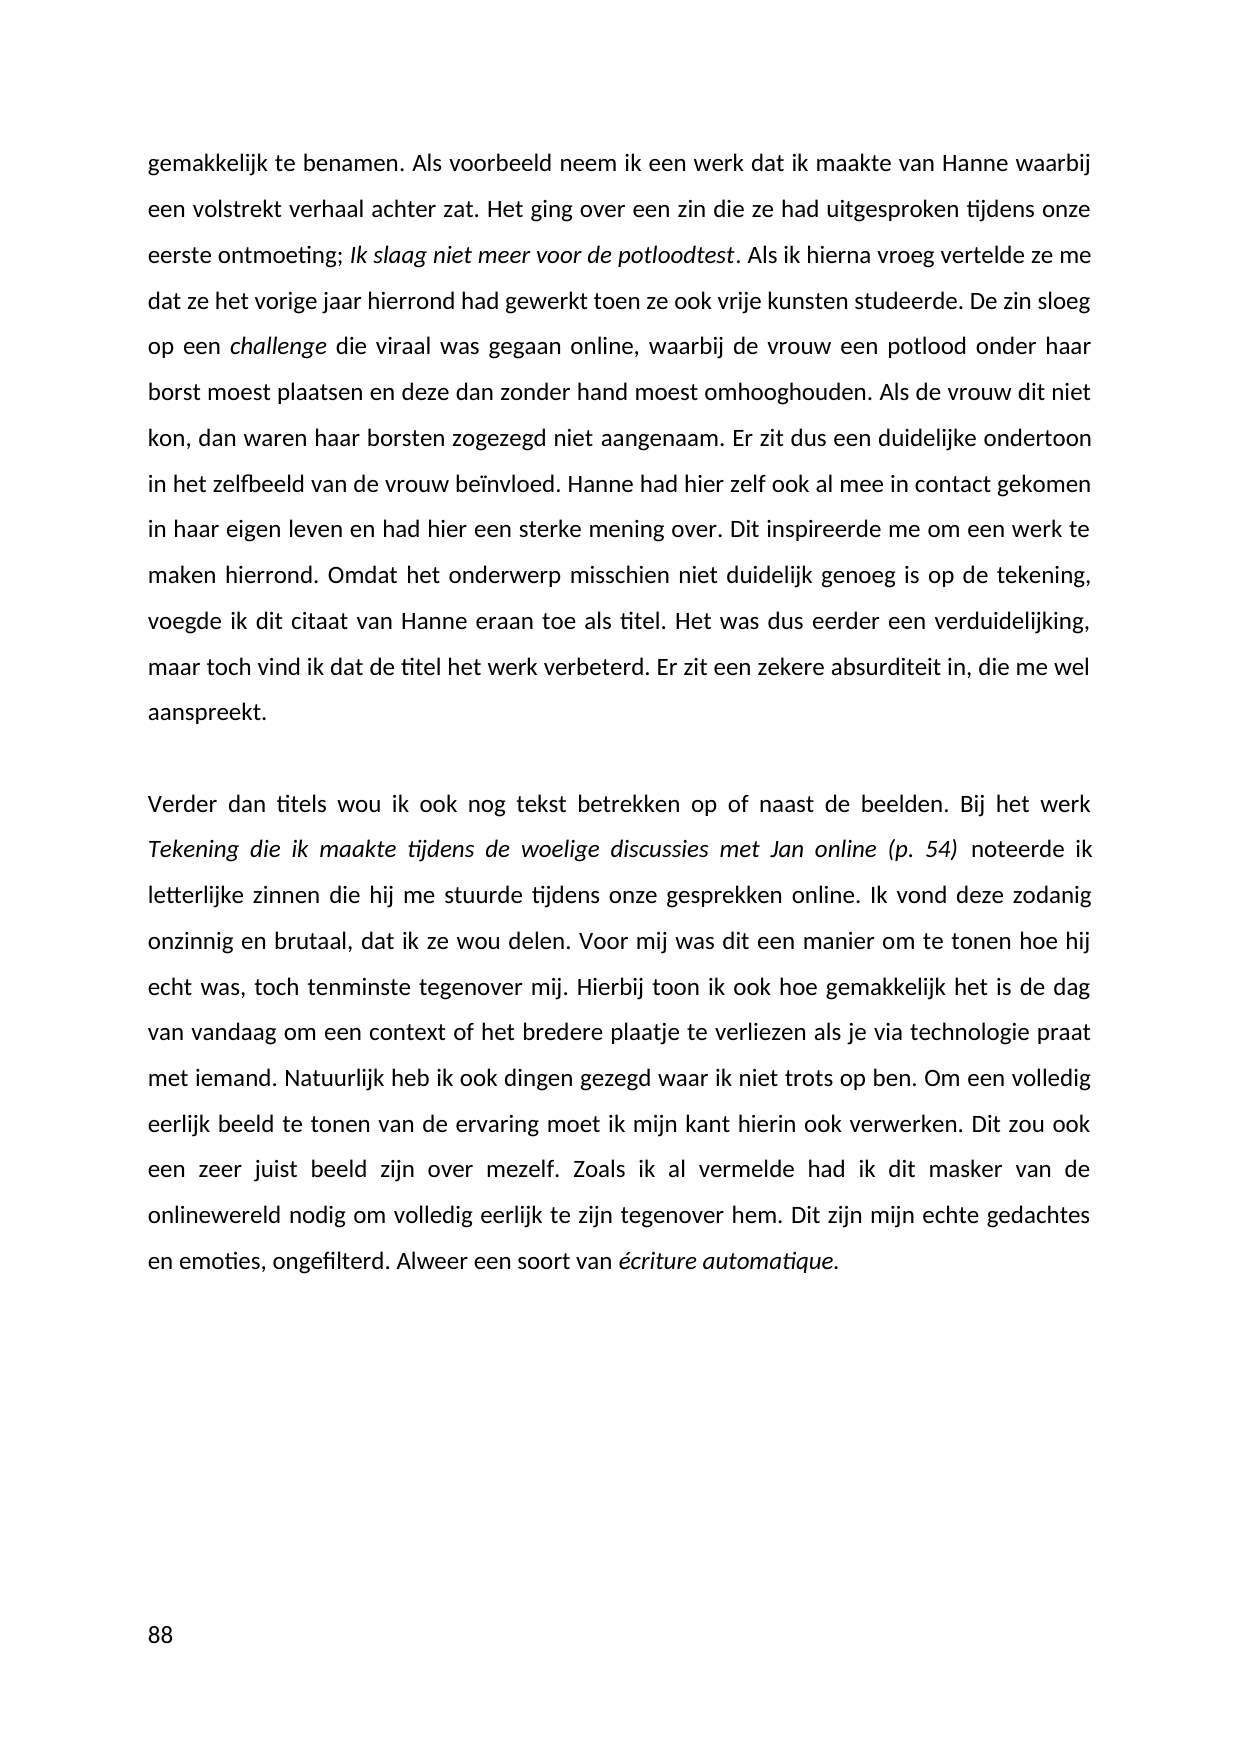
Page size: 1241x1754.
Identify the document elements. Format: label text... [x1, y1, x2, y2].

text Verder dan titels wou ik ook nog tekst betrekken op of naast de beelden. Bij het werk Tekening die ik maakte tijdens de woelige discussies met Jan online (p. 54) noteerde ik letterlijke zinnen die hij me stuurde tijdens onze gesprekken online. Ik vond deze zodanig onzinnig en brutaal, dat ik ze wou delen. Voor mij was dit een manier om te tonen hoe hij echt was, toch tenminste tegenover mij. Hierbij toon ik ook hoe gemakkelijk het is de dag van vandaag om een context of het bredere plaatje te verliezen als je via technologie praat met iemand. Natuurlijk heb ik ook dingen gezegd waar ik niet trots op ben. Om een volledig eerlijk beeld te tonen van de ervaring moet ik mijn kant hierin ook verwerken. Dit zou ook een zeer juist beeld zijn over mezelf. Zoals ik al vermelde had ik dit masker van de onlinewereld nodig om volledig eerlijk te zijn tegenover hem. Dit zijn mijn echte gedachtes en emoties, ongefilterd. Alweer een soort van écriture automatique. [148, 788, 1093, 1276]
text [148, 148, 1093, 727]
